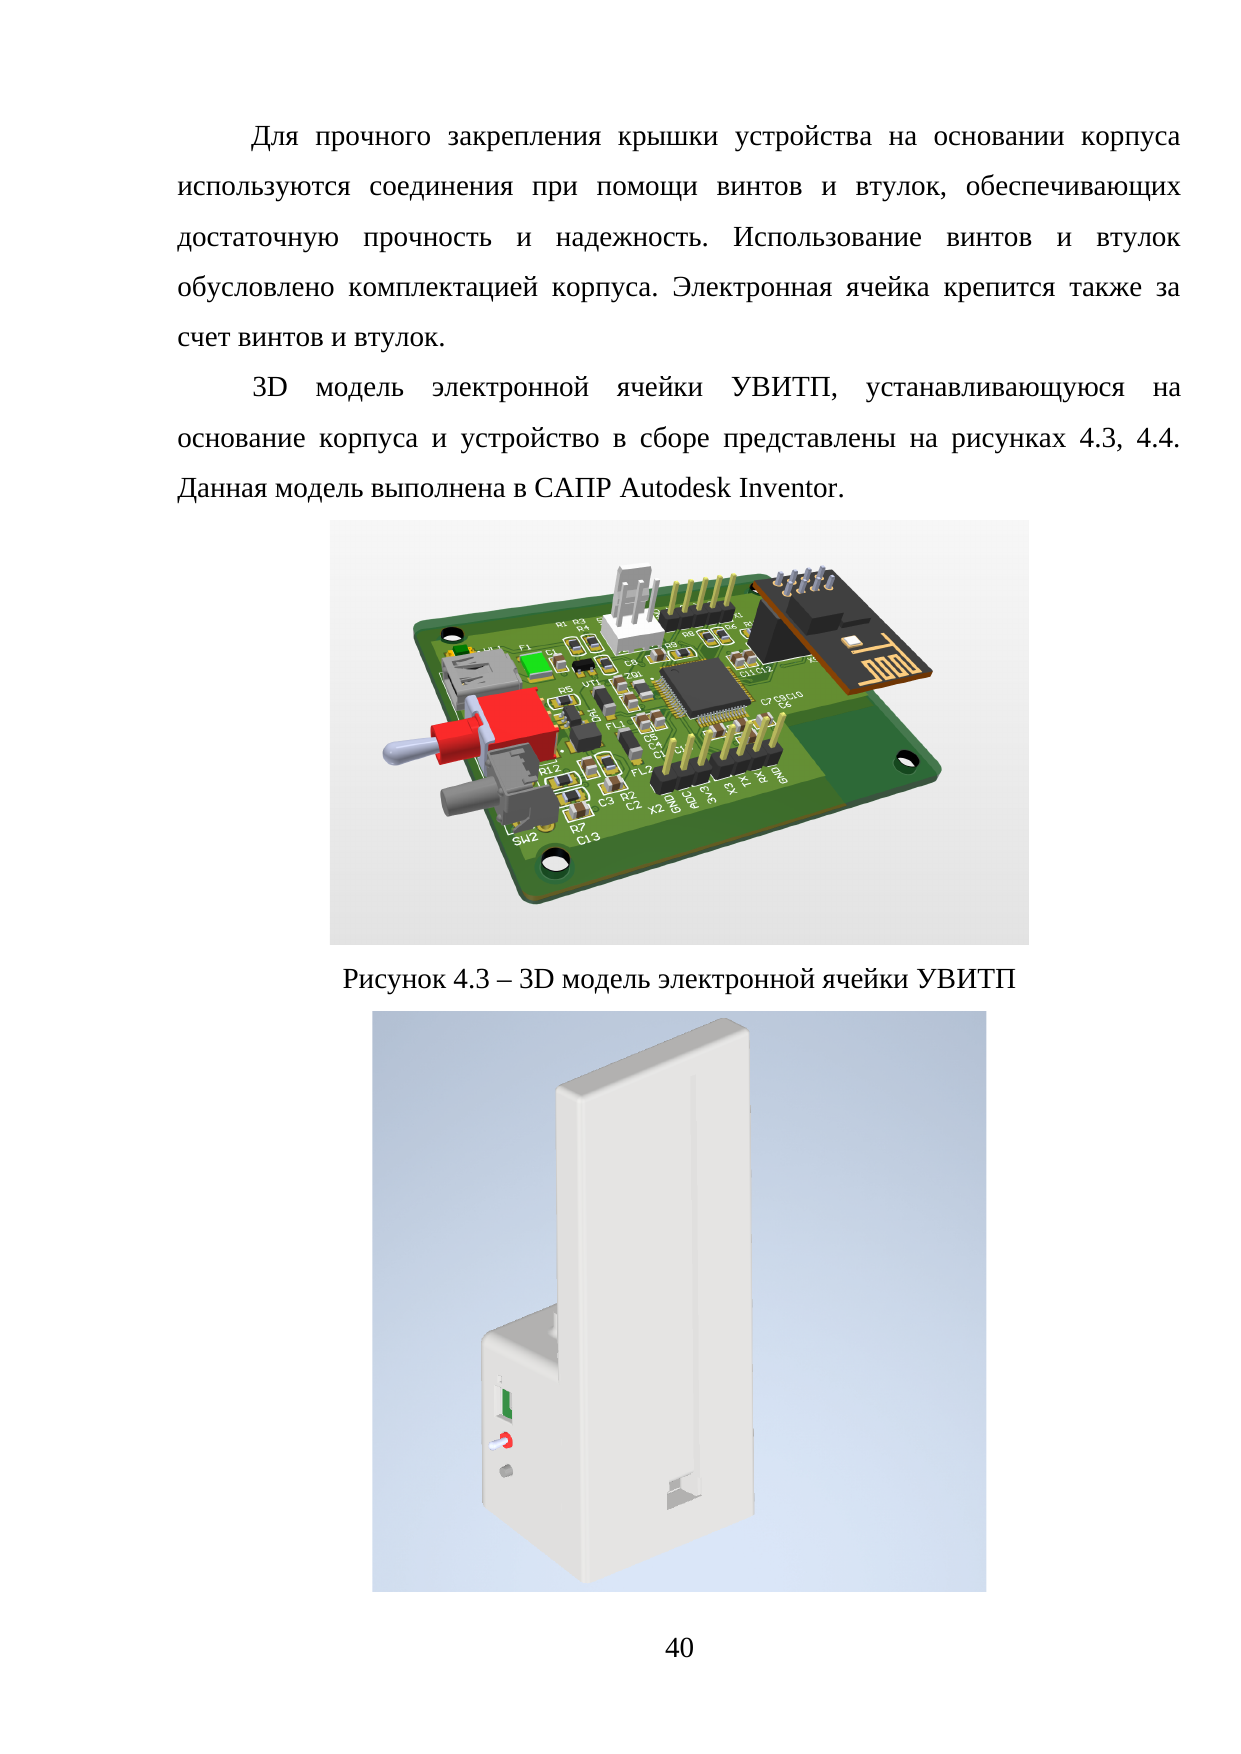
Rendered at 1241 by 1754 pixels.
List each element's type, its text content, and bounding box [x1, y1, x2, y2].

text Для прочного закрепления крышки устройства на основании корпуса используются соединения при помощи винтов и втулок, обеспечивающих достаточную прочность и надежность. Использование винтов и втулок обусловлено комплектацией корпуса. Электронная ячейка крепится также за счет винтов и втулок. [177, 118, 1182, 353]
picture [372, 1011, 987, 1592]
text 3D модель электронной ячейки УВИТП, устанавливающуюся на основание корпуса и устройство в сборе представлены на рисунках 4.3, 4.4. Данная модель выполнена в САПР Autodesk Inventor. [177, 369, 1182, 504]
picture [329, 520, 1029, 945]
text Рисунок 4.3 – 3D модель электронной ячейки УВИТП [177, 961, 1182, 994]
